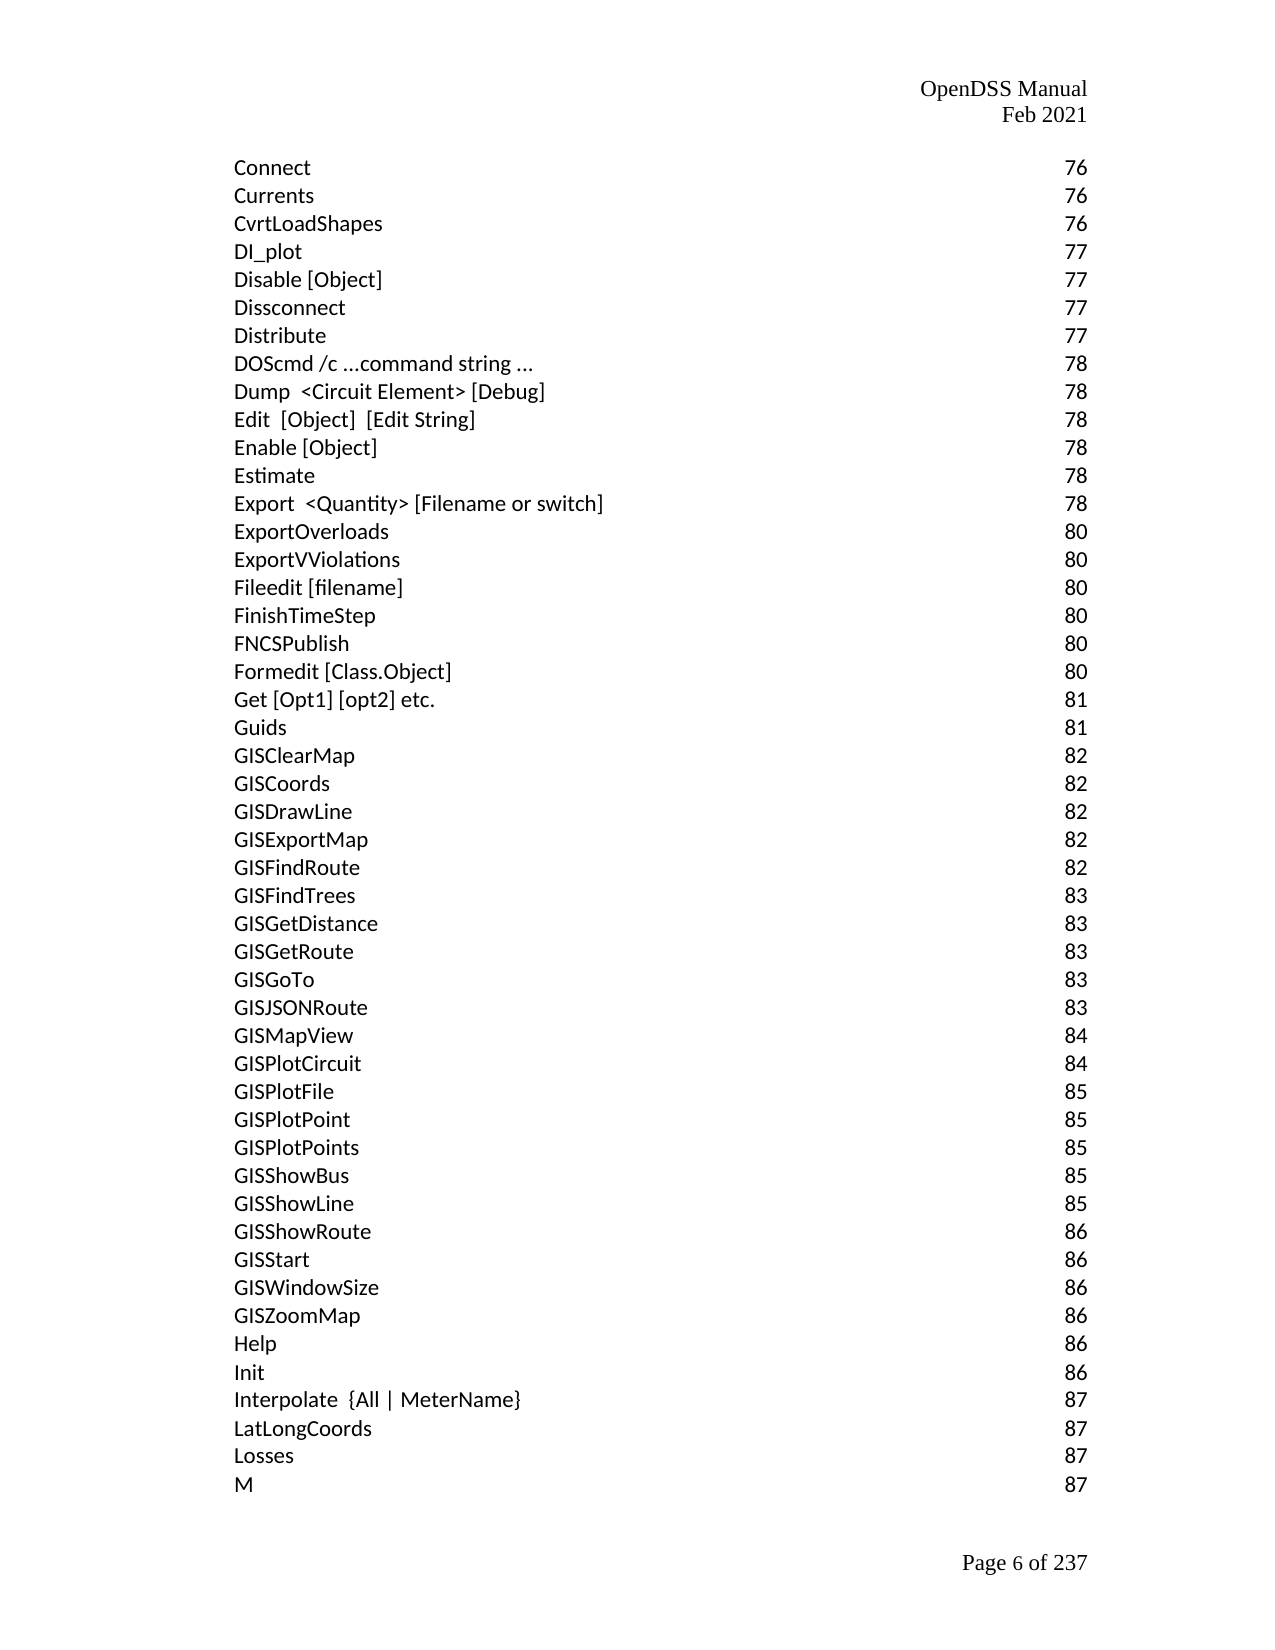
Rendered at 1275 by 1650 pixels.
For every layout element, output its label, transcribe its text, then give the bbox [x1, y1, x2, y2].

text GISDrawLine 82 [234, 797, 1087, 825]
text GISShowLine 85 [234, 1189, 1087, 1217]
text Interpolate {All | MeterName} 87 [234, 1386, 1087, 1414]
text GISExportMap 82 [234, 825, 1087, 853]
text GISClearMap 82 [234, 741, 1087, 769]
text Help 86 [234, 1329, 1087, 1358]
text Get [Opt1] [opt2] etc. 81 [234, 685, 1087, 713]
text ExportVViolations 80 [234, 545, 1087, 573]
text Distribute 77 [234, 321, 1087, 349]
text Dissconnect 77 [234, 293, 1087, 321]
text GISStart 86 [234, 1246, 1087, 1273]
text Guids 81 [234, 713, 1087, 741]
text GISMapView 84 [234, 1021, 1087, 1049]
text GISJSONRoute 83 [234, 993, 1087, 1021]
text Export <Quantity> [Filename or switch] 78 [234, 489, 1087, 517]
text Edit [Object] [Edit String] 78 [234, 405, 1087, 433]
text GISShowBus 85 [234, 1161, 1087, 1189]
text GISGetRoute 83 [234, 937, 1087, 965]
text ExportOverloads 80 [234, 517, 1087, 545]
text Currents 76 [234, 181, 1087, 209]
text FNCSPublish 80 [234, 629, 1087, 657]
text Dump <Circuit Element> [Debug] 78 [234, 377, 1087, 405]
text GISPlotFile 85 [234, 1077, 1087, 1105]
text GISWindowSize 86 [234, 1273, 1087, 1302]
text Init 86 [234, 1358, 1087, 1386]
text Formedit [Class.Object] 80 [234, 657, 1087, 685]
text GISCoords 82 [234, 769, 1087, 797]
text Disable [Object] 77 [234, 265, 1087, 293]
text Fileedit [filename] 80 [234, 573, 1087, 601]
text LatLongCoords 87 [234, 1414, 1087, 1442]
text Losses 87 [234, 1442, 1087, 1470]
text GISPlotPoint 85 [234, 1105, 1087, 1133]
text GISZoomMap 86 [234, 1302, 1087, 1329]
text DI_plot 77 [234, 237, 1087, 265]
text Estimate 78 [234, 461, 1087, 489]
text GISPlotPoints 85 [234, 1133, 1087, 1161]
text CvrtLoadShapes 76 [234, 209, 1087, 237]
text GISFindRoute 82 [234, 853, 1087, 881]
text Connect 76 [234, 153, 1087, 181]
text M 87 [234, 1470, 1087, 1498]
text FinishTimeStep 80 [234, 601, 1087, 629]
text GISGoTo 83 [234, 965, 1087, 993]
text GISPlotCircuit 84 [234, 1049, 1087, 1077]
text GISGetDistance 83 [234, 909, 1087, 937]
text GISFindTrees 83 [234, 881, 1087, 909]
text DOScmd /c ...command string ... 78 [234, 349, 1087, 377]
text Enable [Object] 78 [234, 433, 1087, 461]
text GISShowRoute 86 [234, 1217, 1087, 1246]
